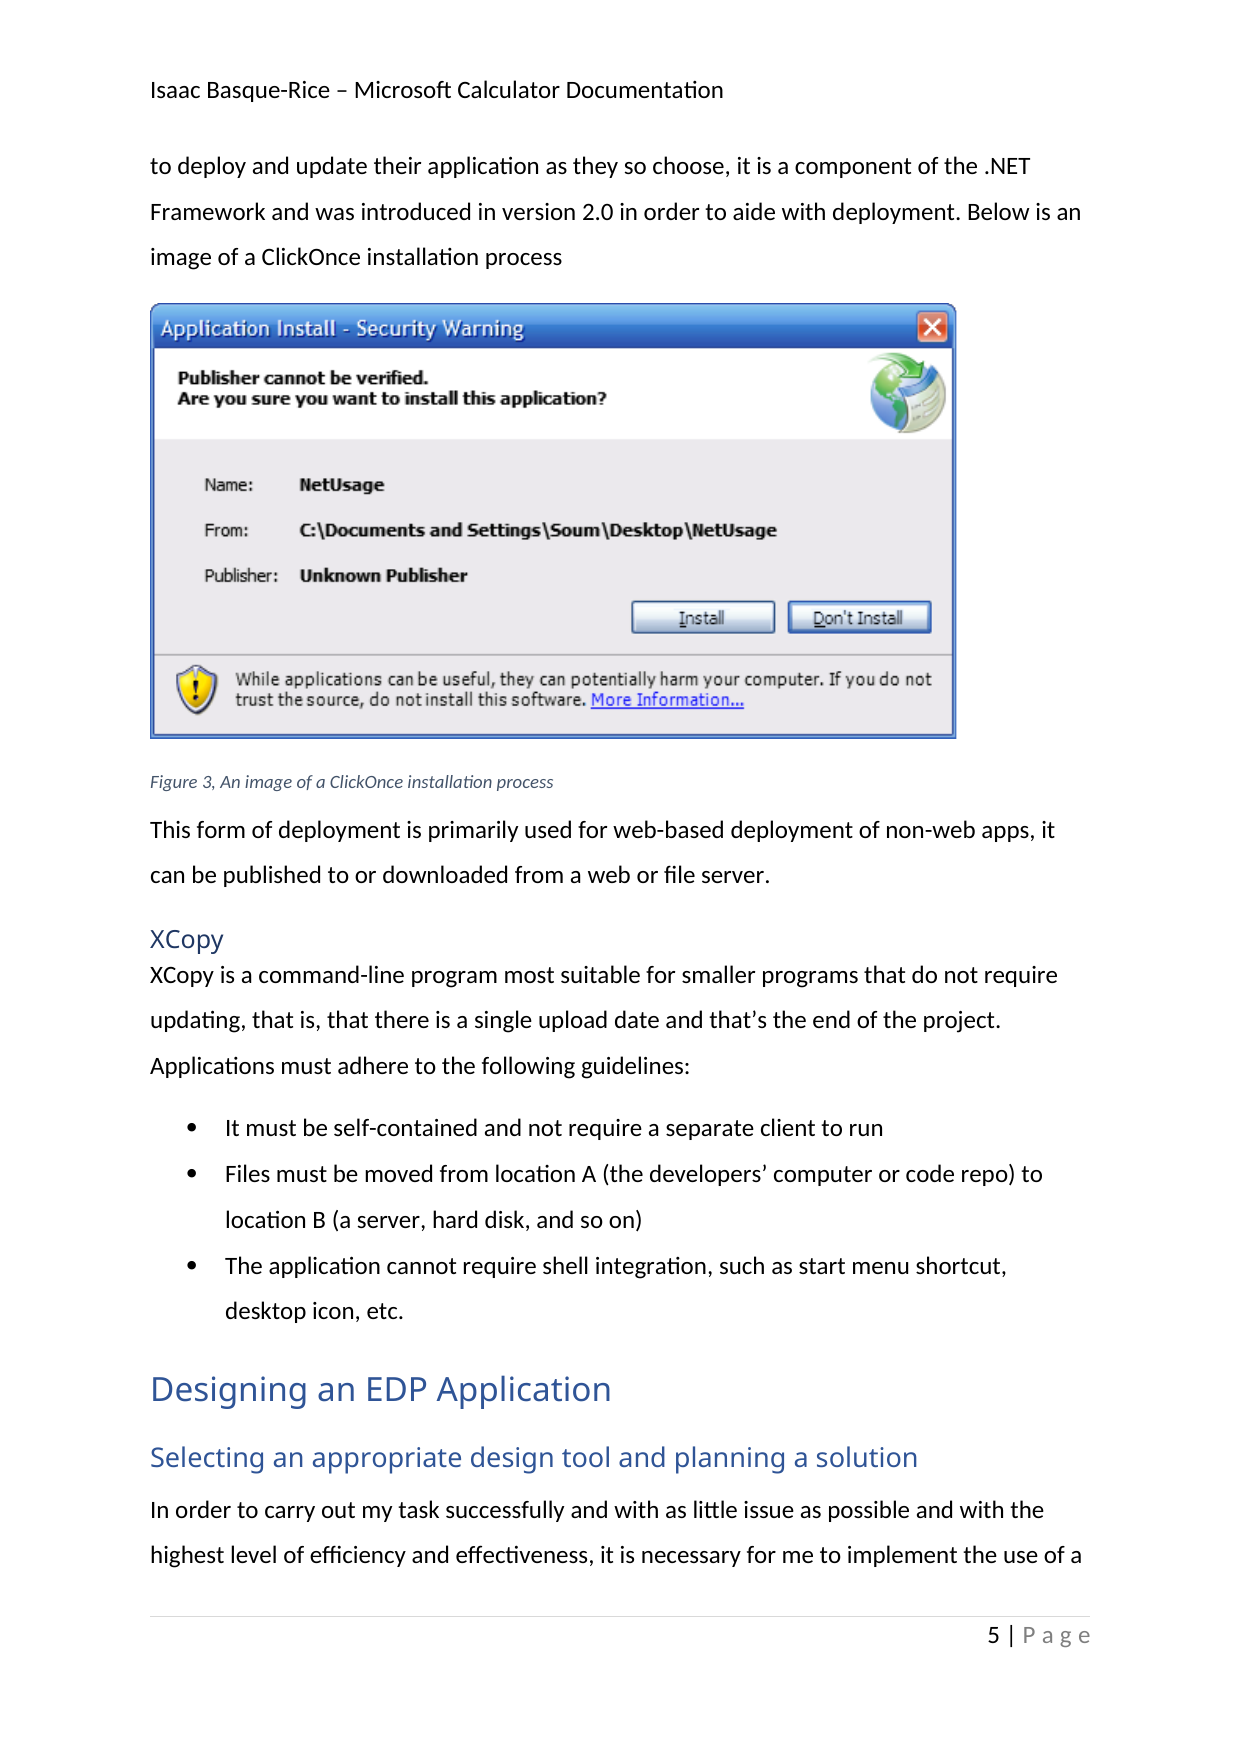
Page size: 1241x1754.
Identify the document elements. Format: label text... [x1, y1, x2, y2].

text XCopy is a command-line program most suitable for smaller programs that do not require updating, that is, that there is a single upload date and that’s the end of the project. Applications must adhere to the following guidelines: [150, 959, 1090, 1081]
text Figure 3, An image of a ClickOnce installation process [150, 770, 1090, 793]
subtitle Selecting an appropriate design tool and planning a solution [150, 1438, 1090, 1475]
subtitle Designing an EDP Application [150, 1366, 1090, 1412]
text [150, 150, 1090, 272]
list The application cannot require shell integration, such as start menu shortcut, desktop icon, etc. [187, 1250, 1090, 1326]
subtitle XCopy [150, 922, 1090, 956]
picture [150, 303, 957, 739]
list It must be self-contained and not require a separate client to run [187, 1113, 1090, 1143]
text This form of deployment is primarily used for web-based deployment of non-web apps, it can be published to or downloaded from a web or file server. [150, 814, 1090, 890]
list Files must be moved from location A (the developers’ computer or code repo) to location B (a server, hard disk, and so on) [187, 1158, 1090, 1234]
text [150, 1494, 1090, 1570]
